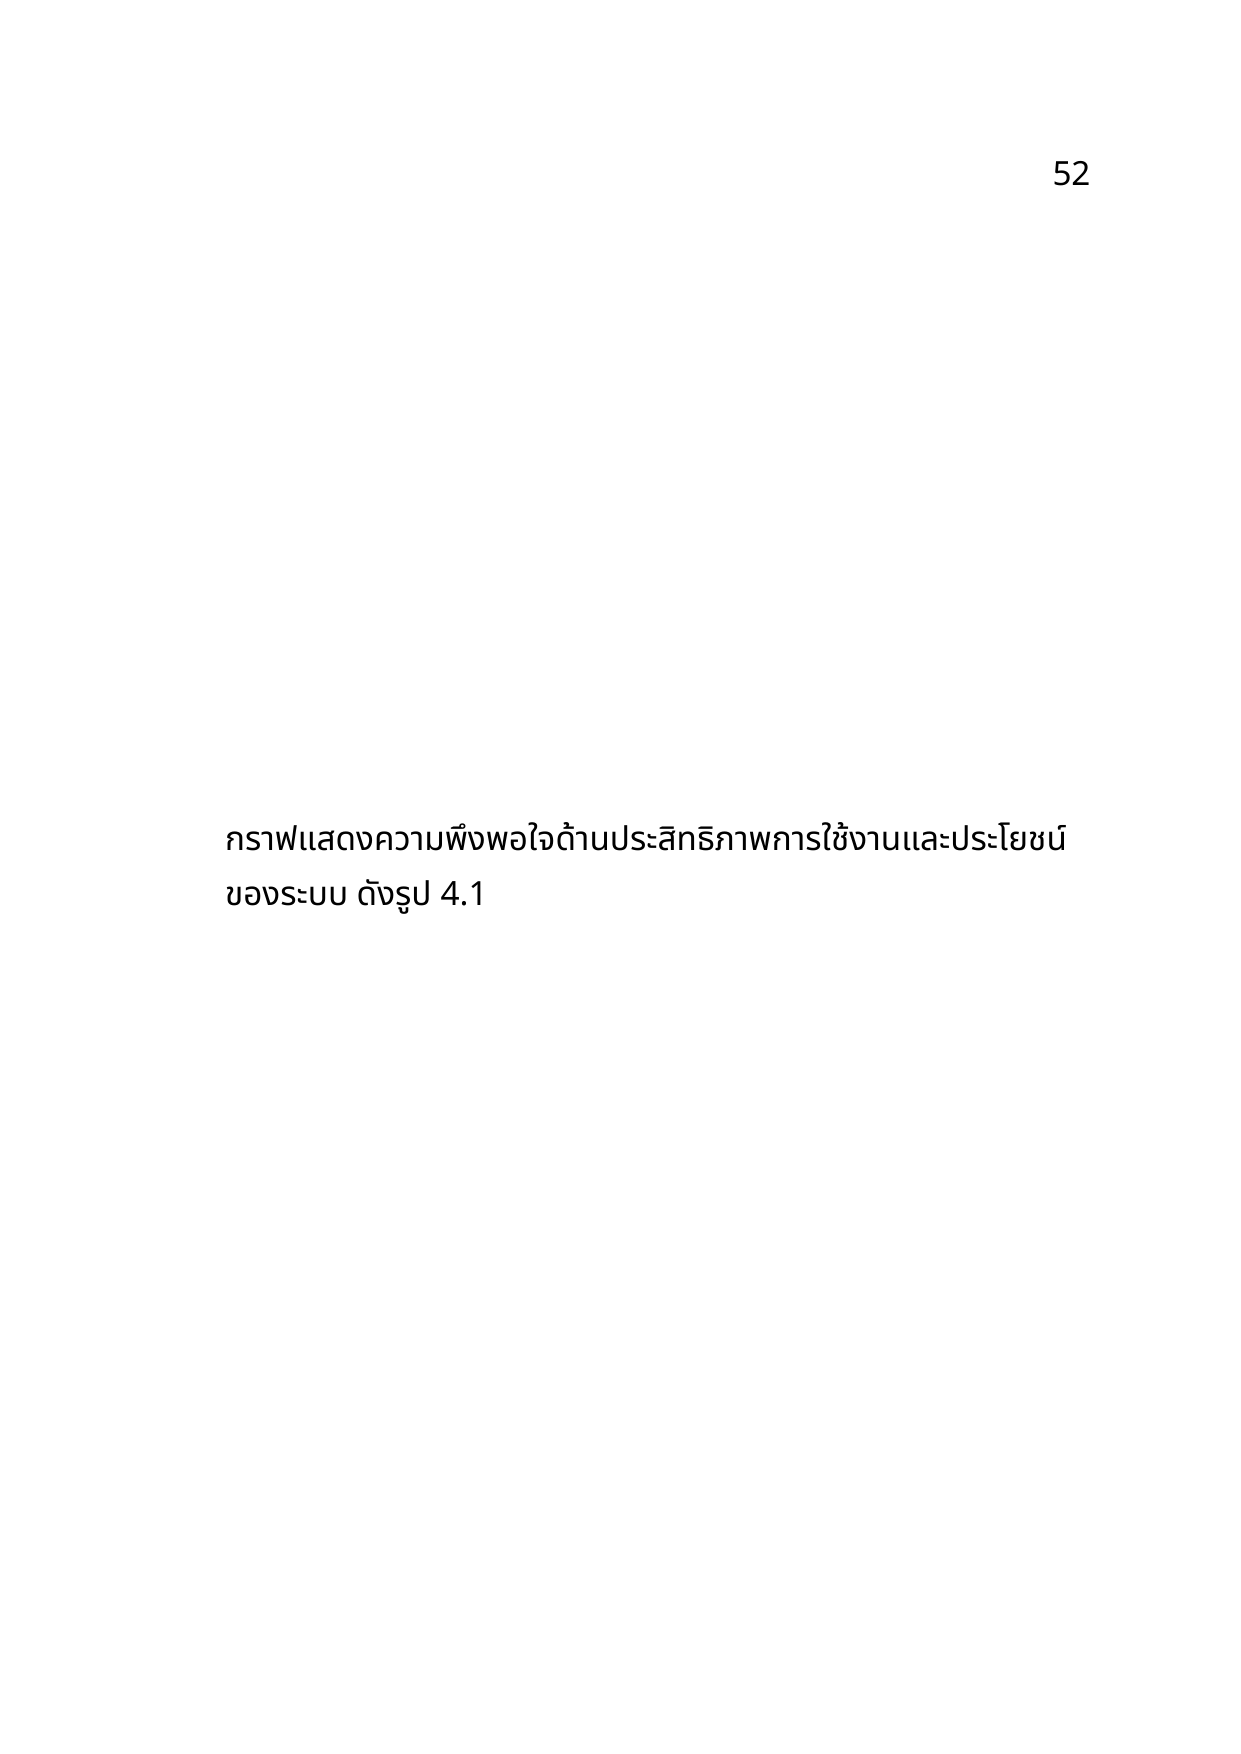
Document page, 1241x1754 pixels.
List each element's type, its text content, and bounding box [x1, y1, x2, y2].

text กราฟแสดงความพึงพอใจด้านประสิทธิภาพการใช้งานและประโยชน์ของระบบ ดังรูป 4.1 [225, 815, 1090, 920]
